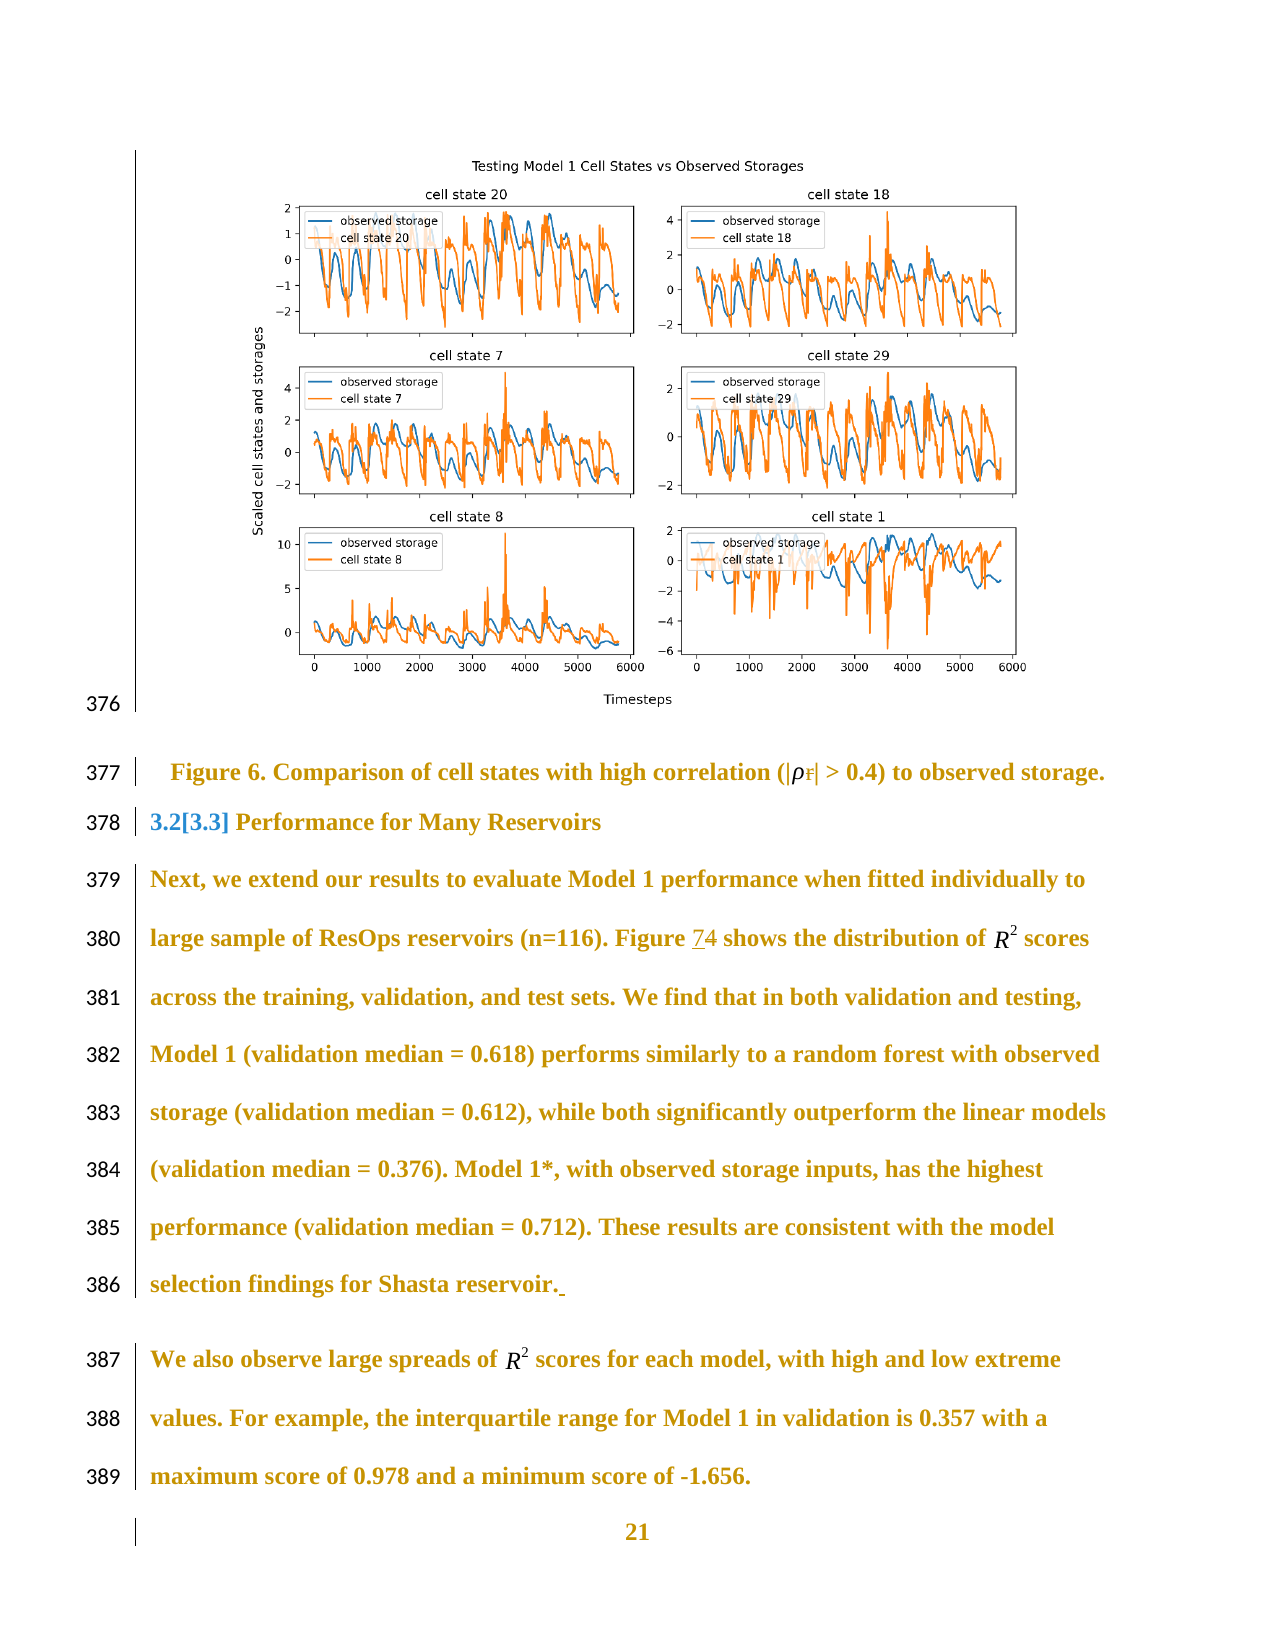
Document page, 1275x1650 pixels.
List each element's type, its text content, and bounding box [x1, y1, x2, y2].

text Figure . Comparison of cell states with high correlation (|| > 0.4) to observed storage. [150, 757, 1125, 786]
text Next, we extend our results to evaluate Model 1 performance when fitted individually to large sample of ResOps reservoirs (n=116). Figure shows the distribution of scores across the training, validation, and test sets. We find that in both validation and testing, Model 1 (validation median = 0.618) performs similarly to a random forest with observed storage (validation median = 0.612), while both significantly outperform the linear models (validation median = 0.376). Model 1*, with observed storage inputs, has the highest performance (validation median = 0.712). These results are consistent with the model selection findings for Shasta reservoir. [150, 864, 1125, 1298]
picture [236, 150, 1039, 712]
text We also observe large spreads of scores for each model, with high and low extreme values. For example, the interquartile range for Model 1 in validation is 0.357 with a maximum score of 0.978 and a minimum score of -1.656. [150, 1343, 1125, 1489]
subtitle Performance for Many Reservoirs [150, 807, 1125, 836]
